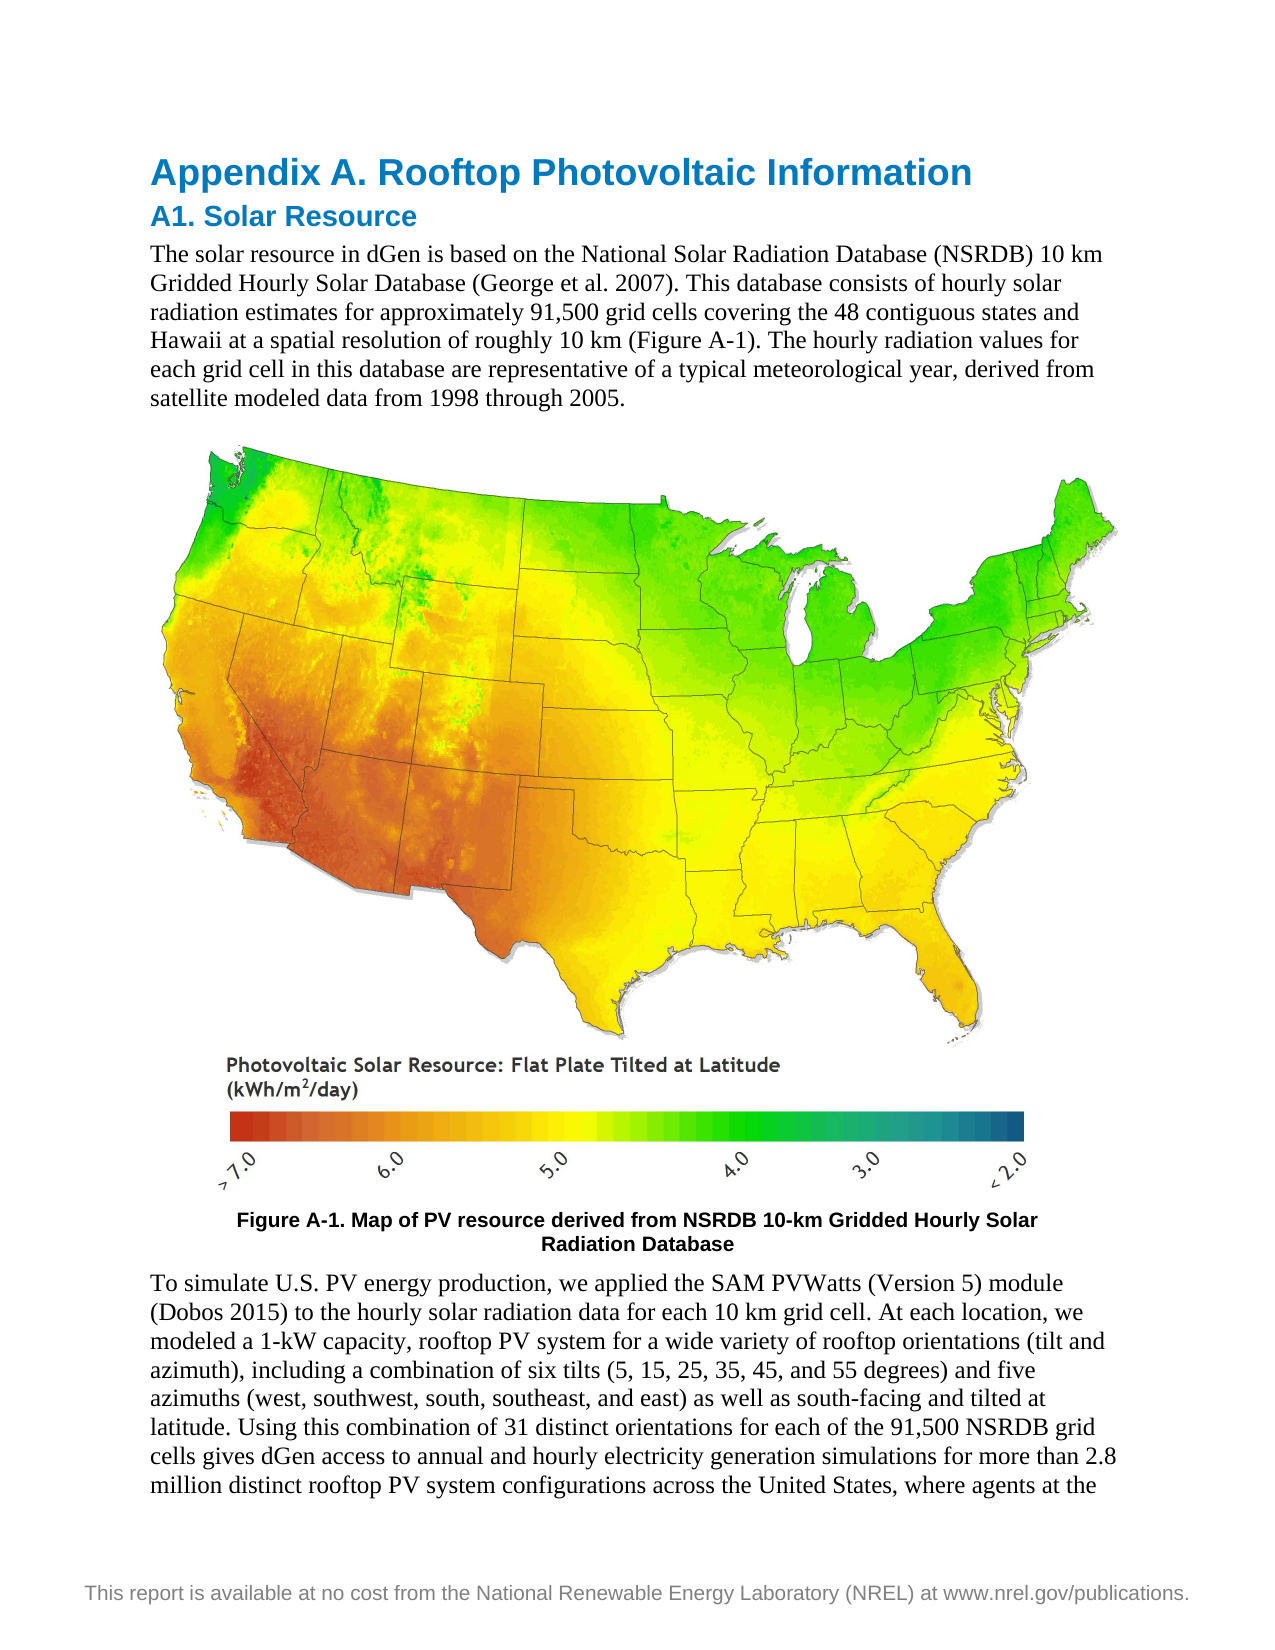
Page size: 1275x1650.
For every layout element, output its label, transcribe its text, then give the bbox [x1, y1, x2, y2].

list A1. Solar Resource [150, 199, 1125, 233]
text Figure A-1. Map of PV resource derived from NSRDB 10-km Gridded Hourly Solar Radiation Database [150, 1208, 1125, 1256]
text The solar resource in dGen is based on the National Solar Radiation Database (NSRDB) 10 km Gridded Hourly Solar Database (George et al. 2007). This database consists of hourly solar radiation estimates for approximately 91,500 grid cells covering the 48 contiguous states and Hawaii at a spatial resolution of roughly 10 km (Figure A-1). The hourly radiation values for each grid cell in this database are representative of a typical meteorological year, derived from satellite modeled data from 1998 through 2005. [150, 239, 1125, 412]
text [150, 1268, 1125, 1498]
list Appendix A. Rooftop Photovoltaic Information [150, 150, 1125, 193]
picture [150, 436, 1125, 1196]
